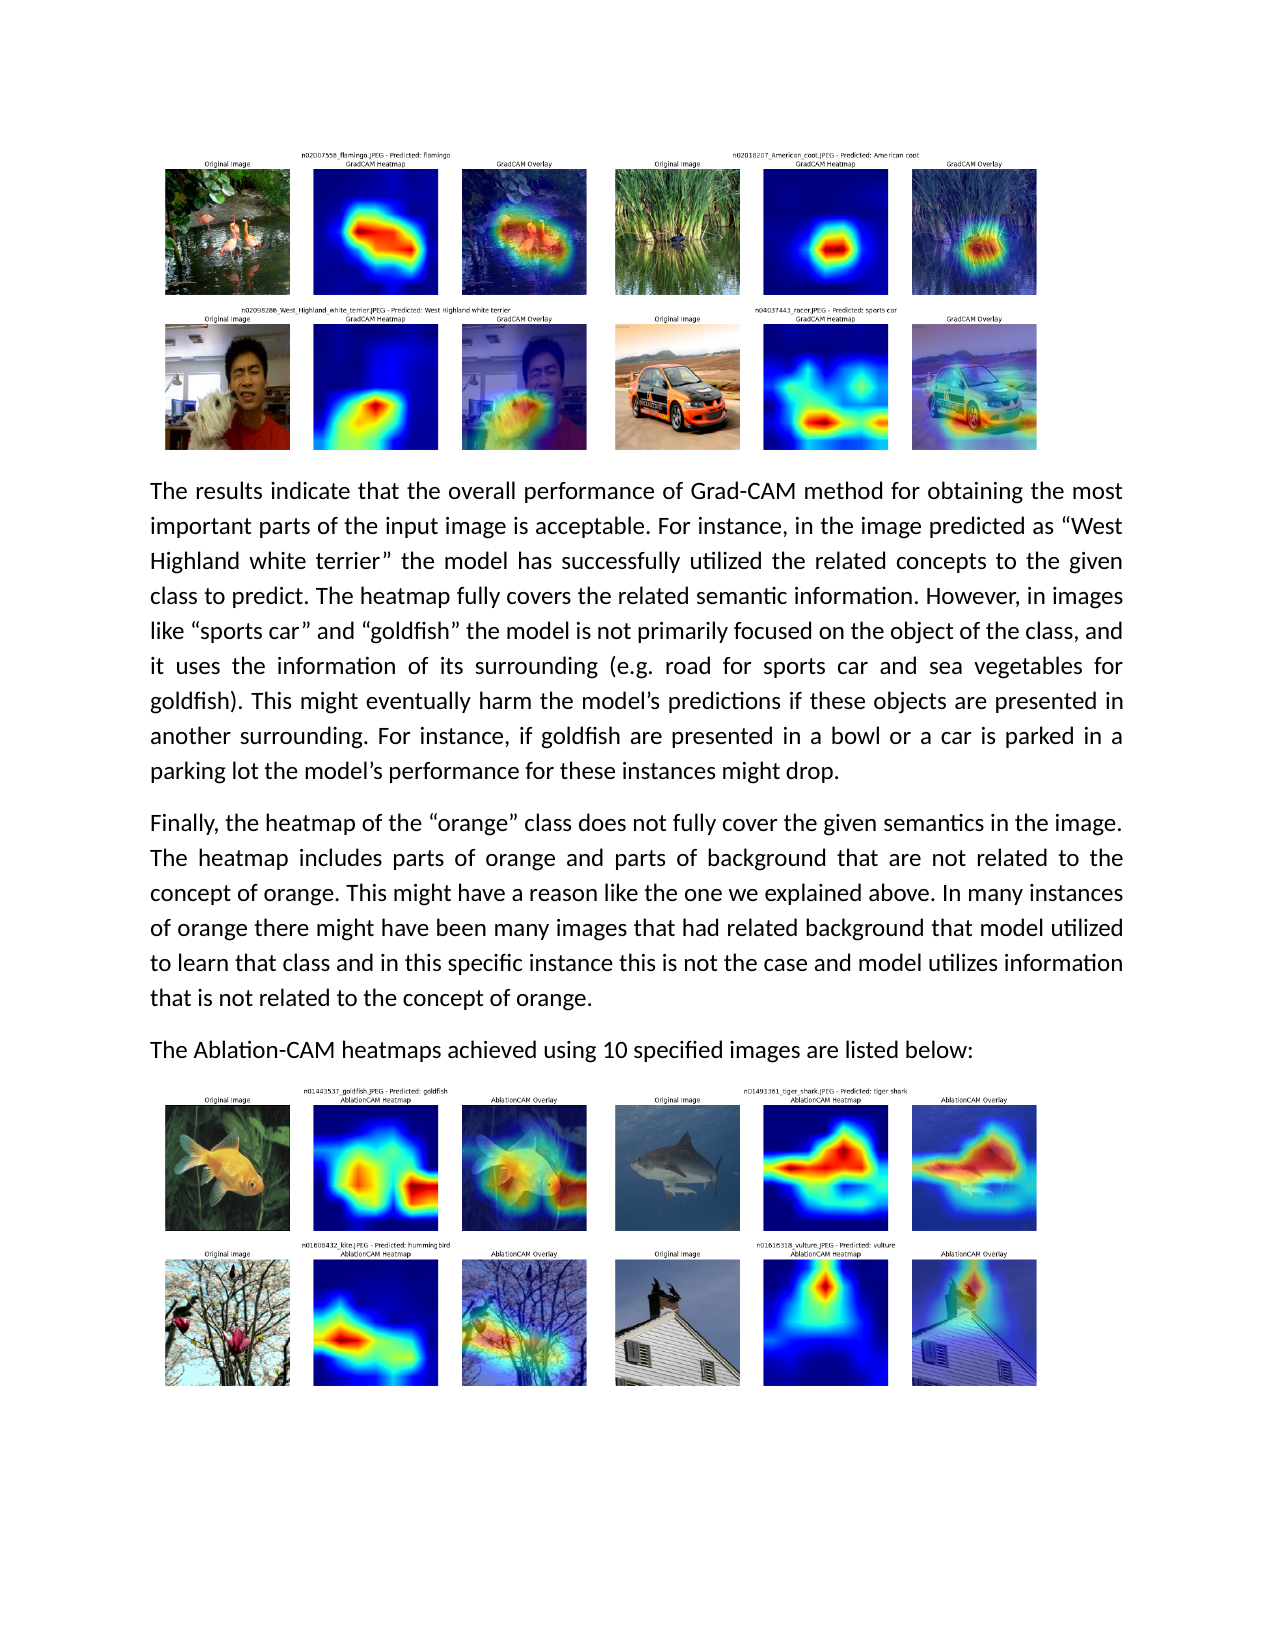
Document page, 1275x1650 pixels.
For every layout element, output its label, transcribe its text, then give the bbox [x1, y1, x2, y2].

text Finally, the heatmap of the “orange” class does not fully cover the given semantics in the image. The heatmap includes parts of orange and parts of background that are not related to the concept of orange. This might have a reason like the one we explained above. In many instances of orange there might have been many images that had related background that model utilized to learn that class and in this specific instance this is not the case and model utilizes information that is not related to the concept of orange. [150, 807, 1125, 1013]
picture [150, 1240, 1050, 1391]
picture [150, 150, 1050, 300]
picture [150, 1085, 1050, 1236]
picture [150, 304, 1050, 455]
text The results indicate that the overall performance of Grad-CAM method for obtaining the most important parts of the input image is acceptable. For instance, in the image predicted as “West Highland white terrier” the model has successfully utilized the related concepts to the given class to predict. The heatmap fully covers the related semantic information. However, in images like “sports car” and “goldfish” the model is not primarily focused on the object of the class, and it uses the information of its surrounding (e.g. road for sports car and sea vegetables for goldfish). This might eventually harm the model’s predictions if these objects are presented in another surrounding. For instance, if goldfish are presented in a bowl or a car is parked in a parking lot the model’s performance for these instances might drop. [150, 475, 1125, 786]
text The Ablation-CAM heatmaps achieved using 10 specified images are listed below: [150, 1034, 1125, 1064]
